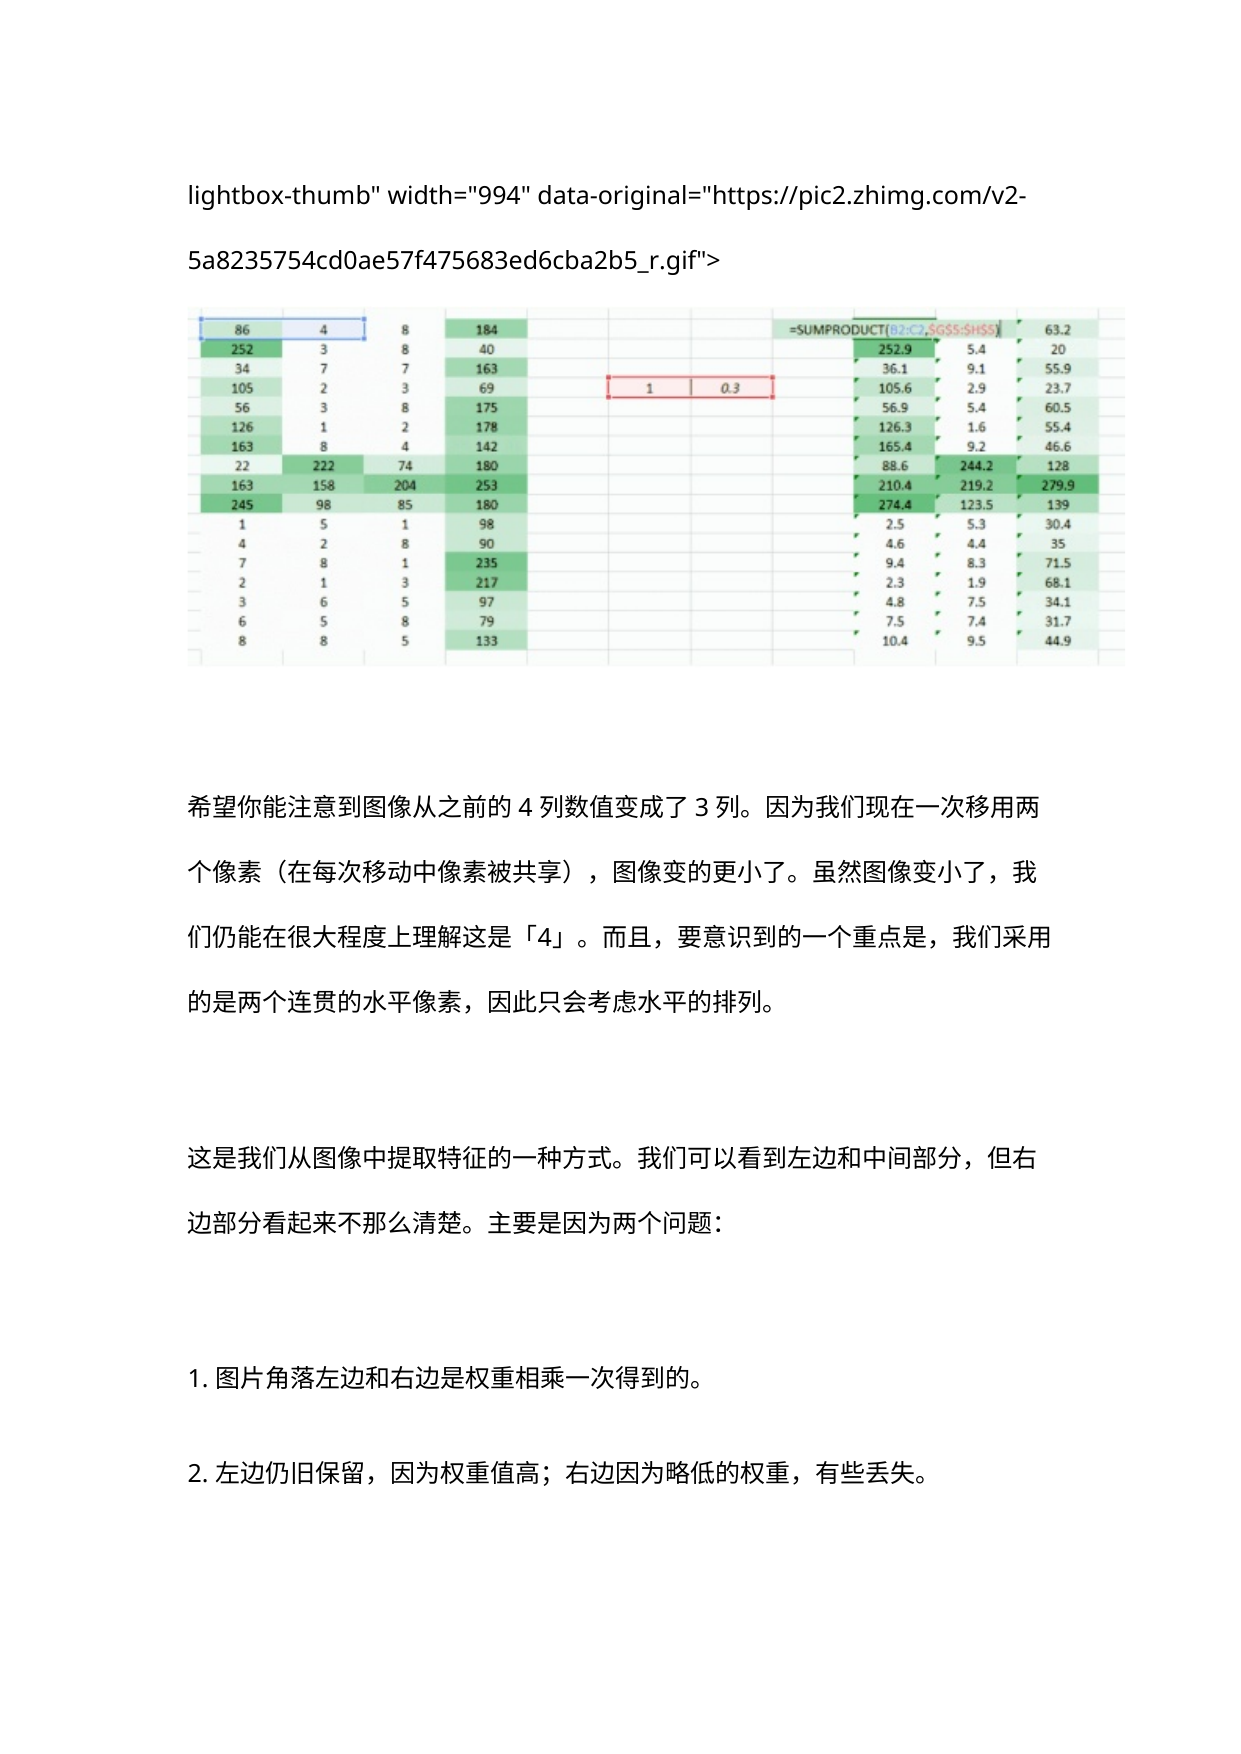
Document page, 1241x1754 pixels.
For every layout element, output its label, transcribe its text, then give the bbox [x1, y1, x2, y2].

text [187, 162, 1053, 292]
text 2. 左边仍旧保留，因为权重值高；右边因为略低的权重，有些丢失。 [187, 1439, 1053, 1504]
picture [187, 306, 1125, 668]
text 希望你能注意到图像从之前的 4 列数值变成了 3 列。因为我们现在一次移用两个像素（在每次移动中像素被共享），图像变的更小了。虽然图像变小了，我们仍能在很大程度上理解这是「4」。而且，要意识到的一个重点是，我们采用的是两个连贯的水平像素，因此只会考虑水平的排列。 [187, 773, 1053, 1033]
text 这是我们从图像中提取特征的一种方式。我们可以看到左边和中间部分，但右边部分看起来不那么清楚。主要是因为两个问题： [187, 1124, 1053, 1254]
text 1. 图片角落左边和右边是权重相乘一次得到的。 [187, 1344, 1053, 1409]
